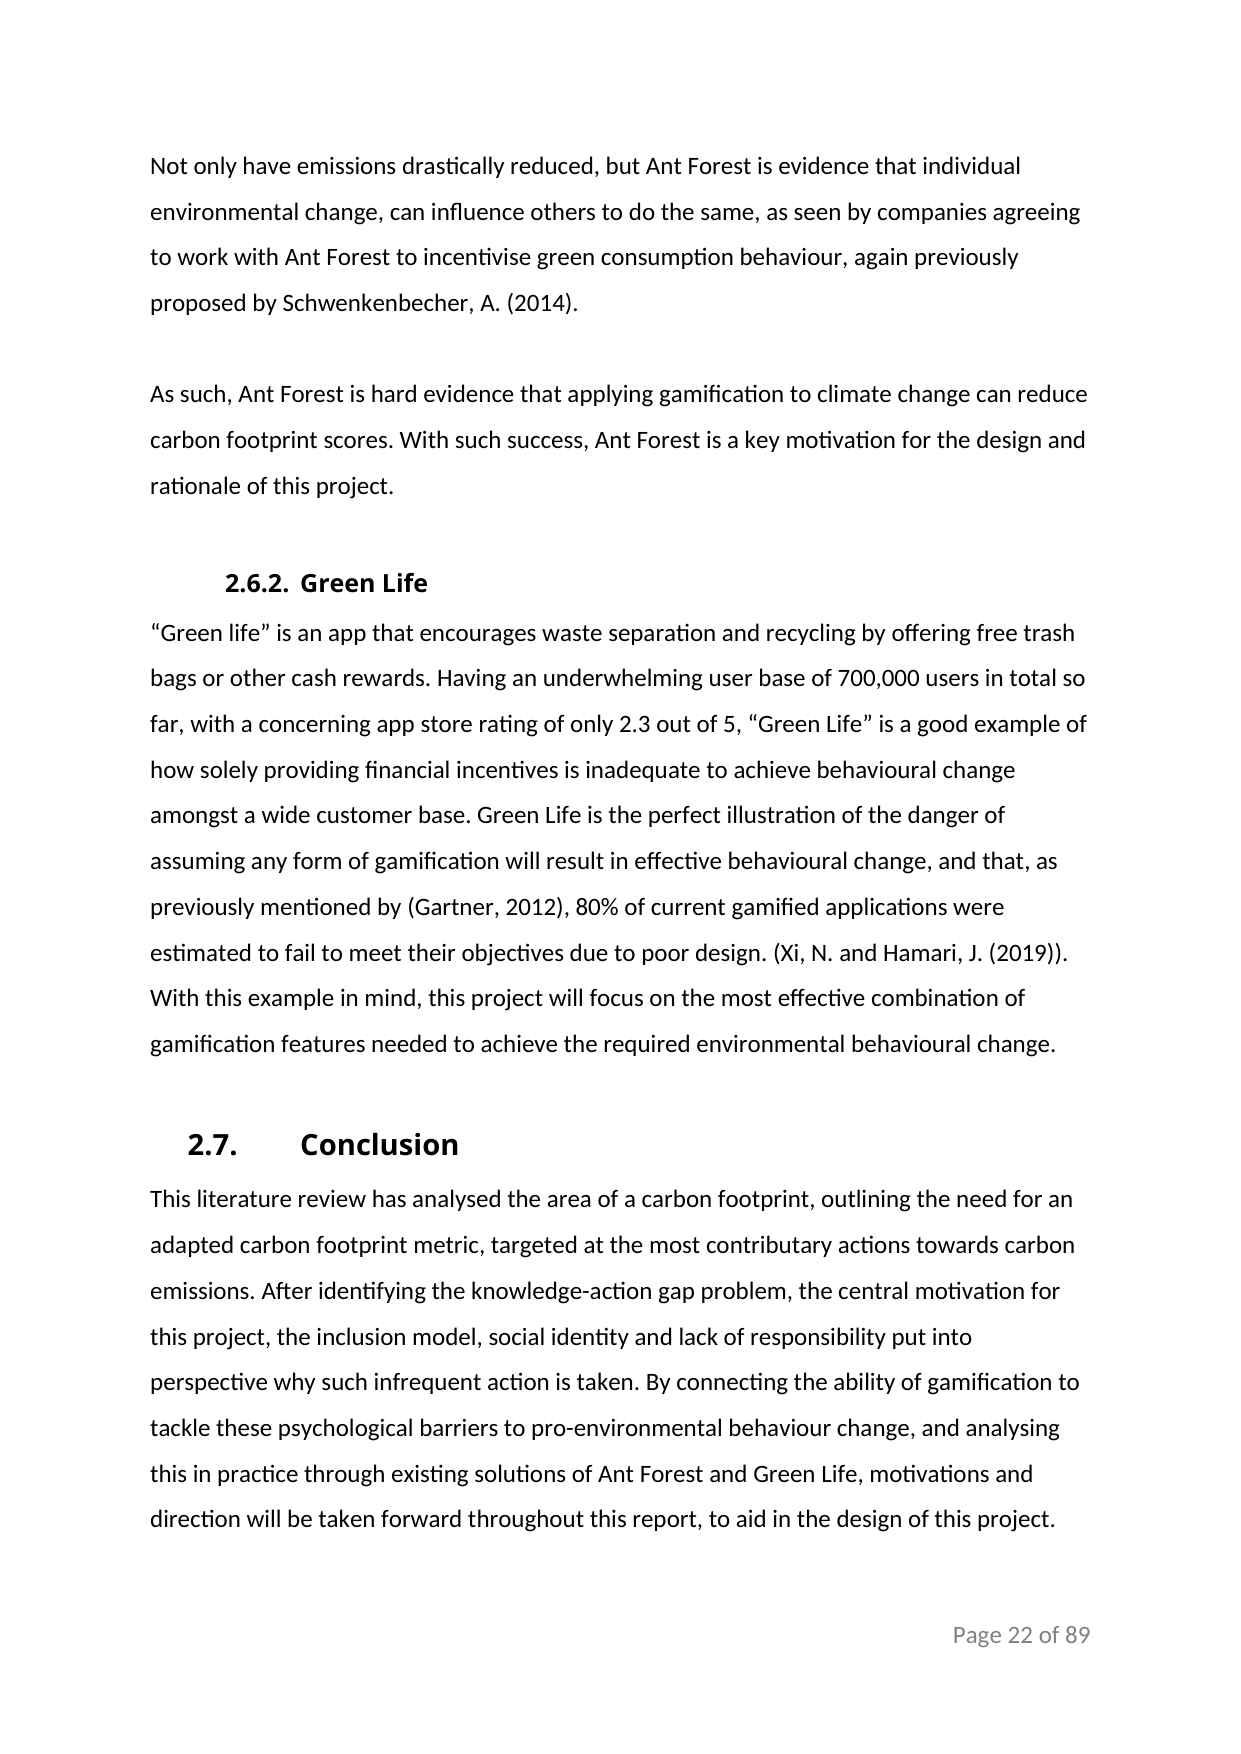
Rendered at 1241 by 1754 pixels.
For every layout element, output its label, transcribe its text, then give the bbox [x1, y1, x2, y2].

text Not only have emissions drastically reduced, but Ant Forest is evidence that individual environmental change, can influence others to do the same, as seen by companies agreeing to work with Ant Forest to incentivise green consumption behaviour, again previously proposed by Schwenkenbecher, A. (2014). [150, 150, 1090, 318]
text “Green life” is an app that encourages waste separation and recycling by offering free trash bags or other cash rewards. Having an underwhelming user base of 700,000 users in total so far, with a concerning app store rating of only 2.3 out of 5, “Green Life” is a good example of how solely providing financial incentives is inadequate to achieve behavioural change amongst a wide customer base. Green Life is the perfect illustration of the danger of assuming any form of gamification will result in effective behavioural change, and that, as previously mentioned by (Gartner, 2012), 80% of current gamified applications were estimated to fail to meet their objectives due to poor design. (Xi, N. and Hamari, J. (2019)). With this example in mind, this project will focus on the most effective combination of gamification features needed to achieve the required environmental behavioural change. [150, 617, 1090, 1059]
subtitle Green Life [209, 566, 1090, 600]
text This literature review has analysed the area of a carbon footprint, outlining the need for an adapted carbon footprint metric, targeted at the most contributary actions towards carbon emissions. After identifying the knowledge-action gap problem, the central motivation for this project, the inclusion model, social identity and lack of responsibility put into perspective why such infrequent action is taken. By connecting the ability of gamification to tackle these psychological barriers to pro-environmental behaviour change, and analysing this in practice through existing solutions of Ant Forest and Green Life, motivations and direction will be taken forward throughout this report, to aid in the design of this project. [150, 1183, 1090, 1534]
text As such, Ant Forest is hard evidence that applying gamification to climate change can reduce carbon footprint scores. With such success, Ant Forest is a key motivation for the design and rationale of this project. [150, 379, 1090, 501]
subtitle Conclusion [187, 1124, 1090, 1164]
